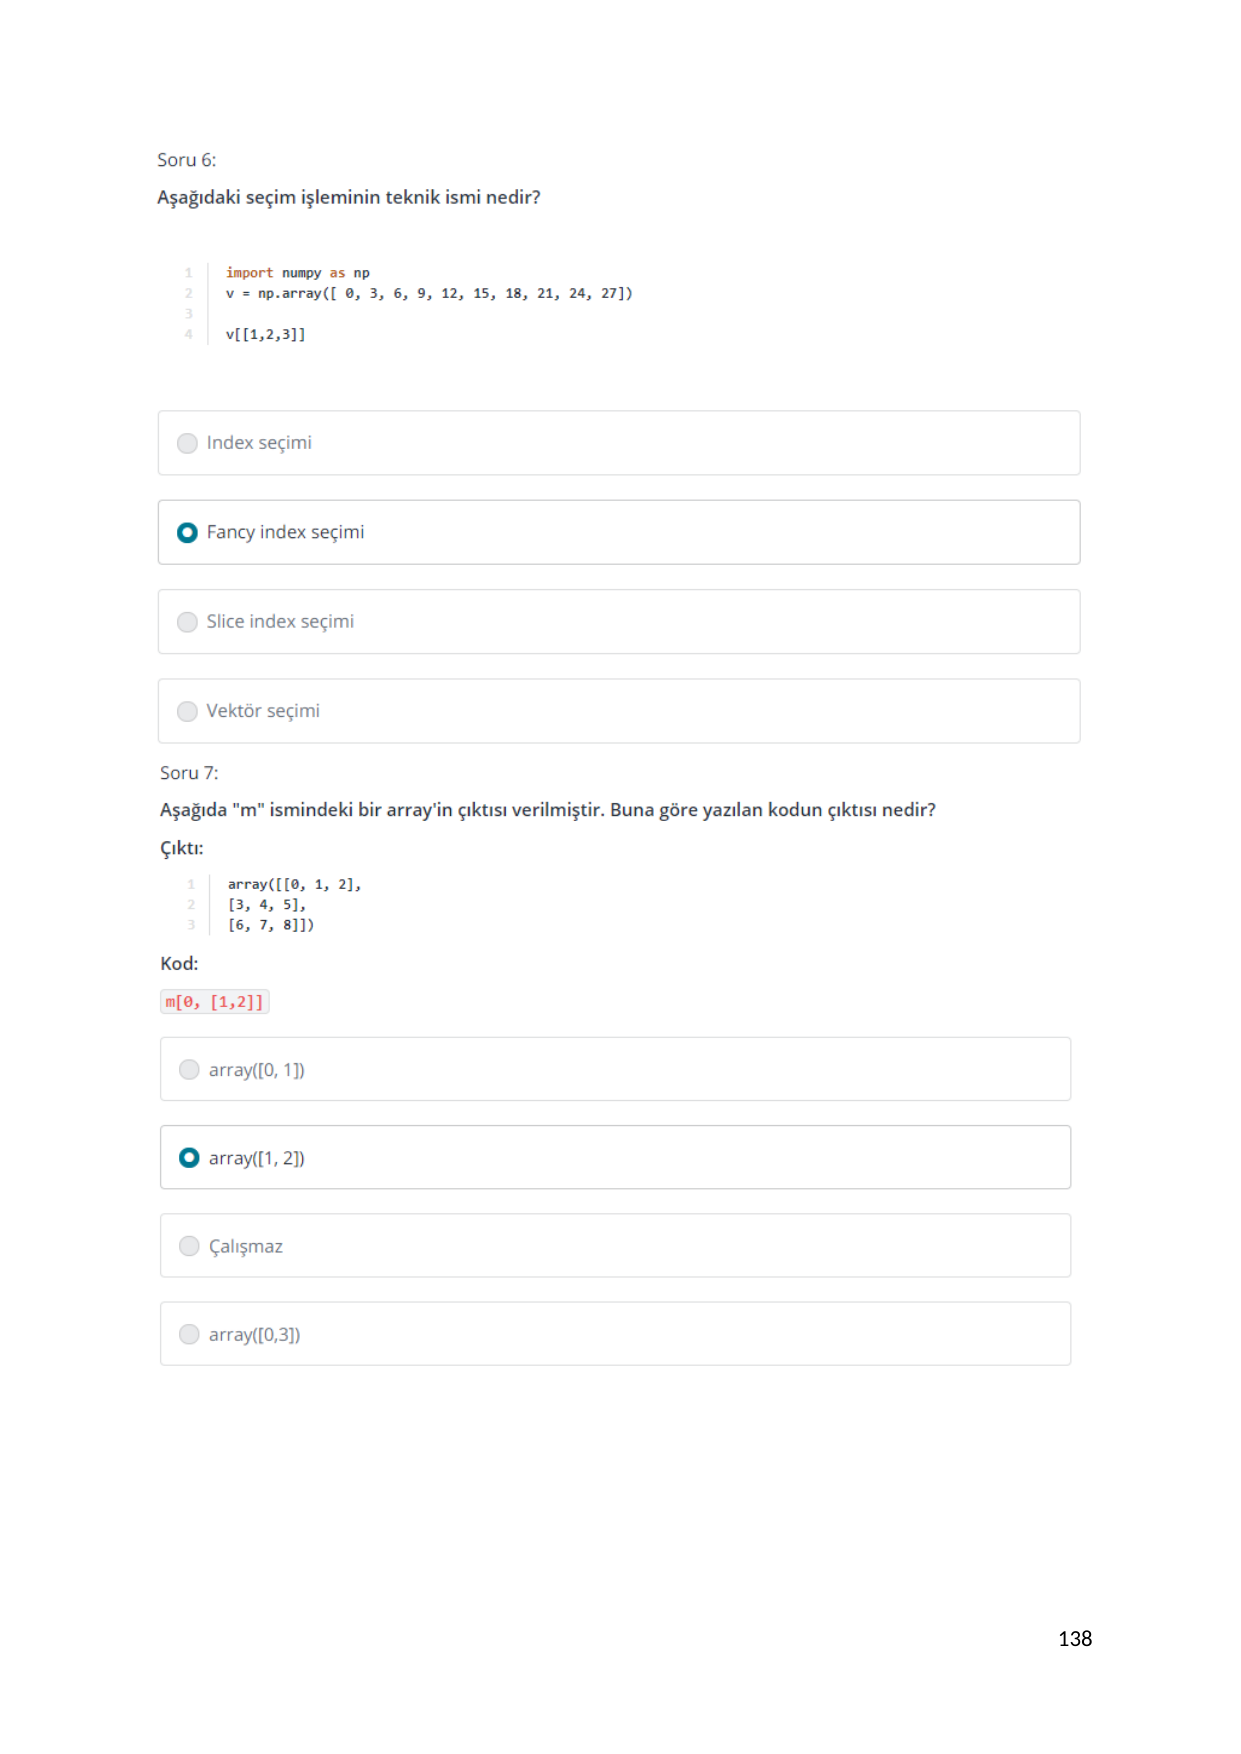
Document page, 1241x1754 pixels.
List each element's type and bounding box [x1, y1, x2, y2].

picture [147, 147, 1093, 757]
picture [147, 759, 1093, 1385]
